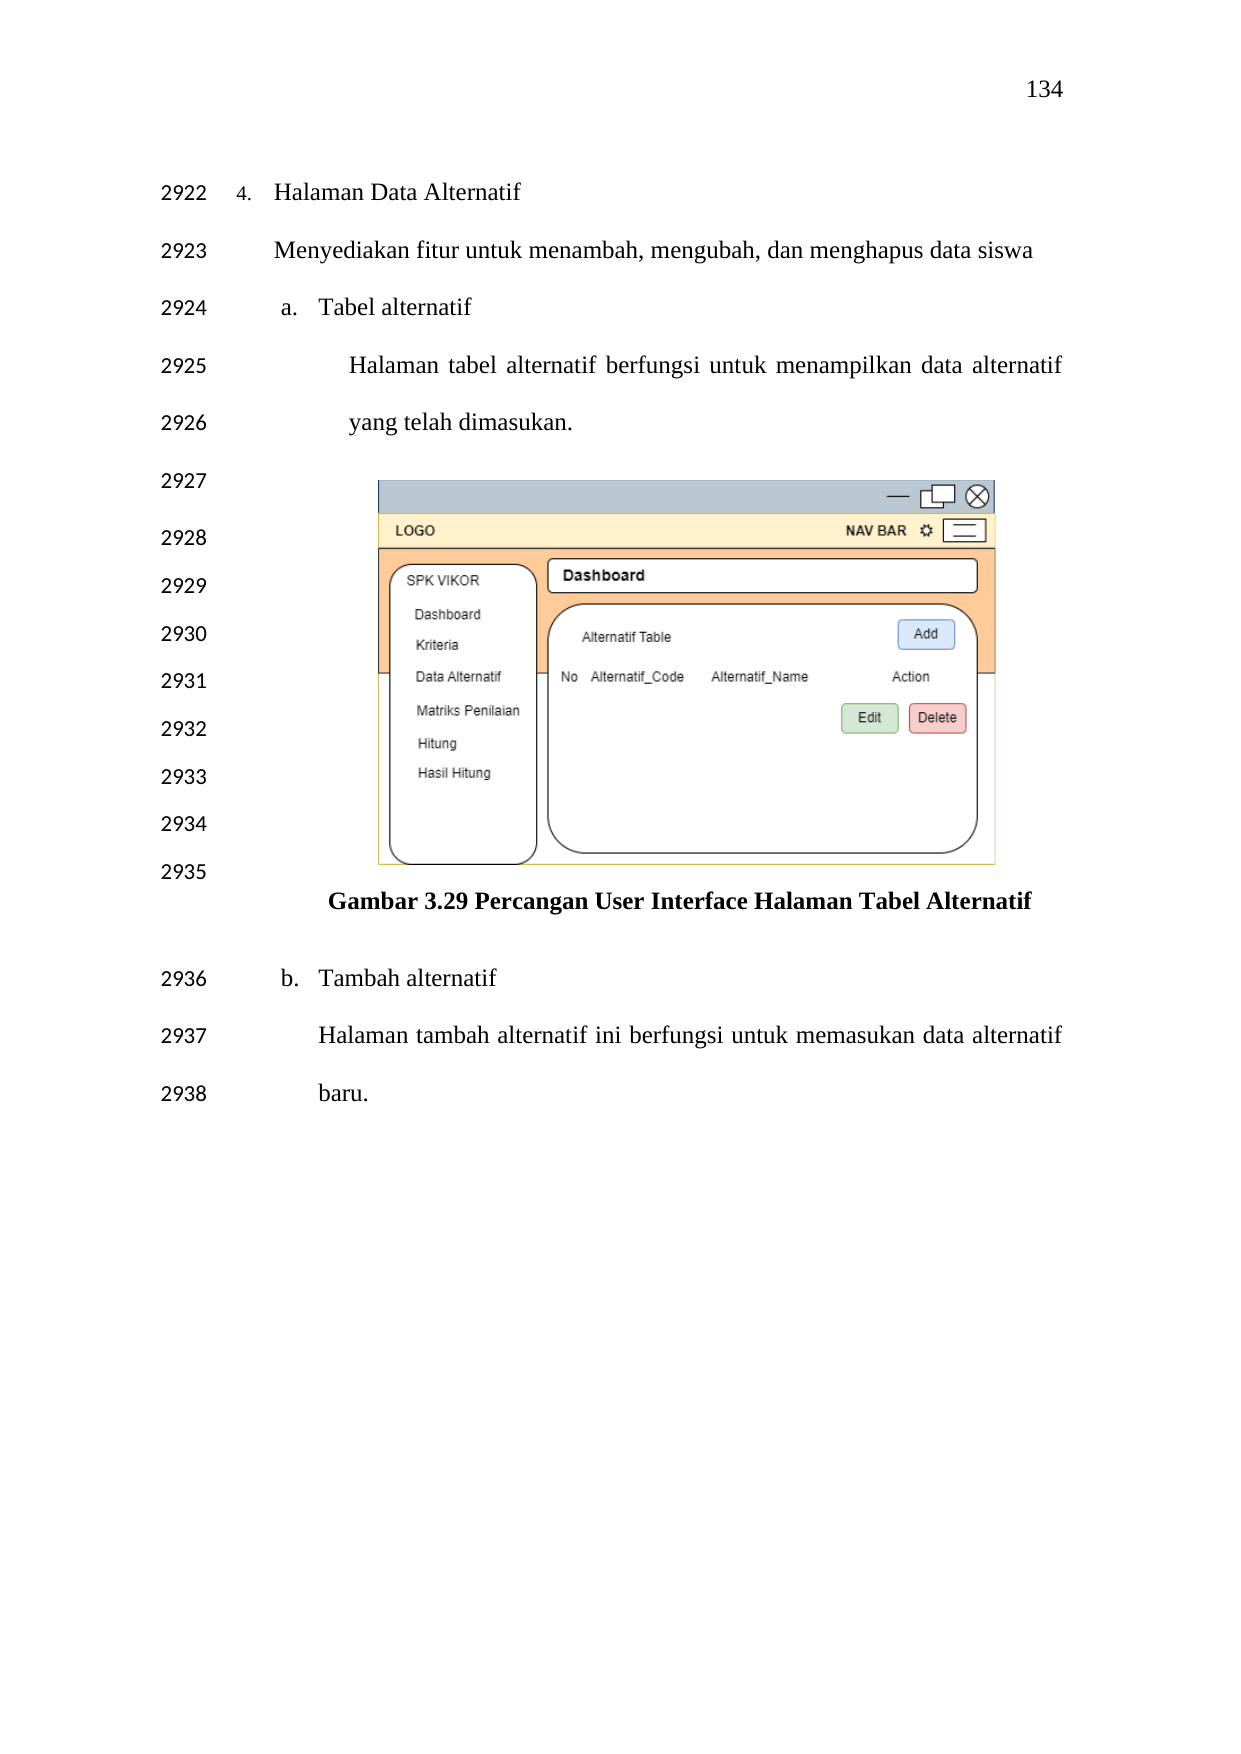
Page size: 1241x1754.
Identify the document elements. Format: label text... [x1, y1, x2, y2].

list Halaman tambah alternatif ini berfungsi untuk memasukan data alternatif baru. [318, 1020, 1063, 1107]
picture [378, 480, 996, 865]
list Tabel alternatif [281, 292, 1063, 321]
list Tambah alternatif [281, 904, 1063, 992]
list Halaman tabel alternatif berfungsi untuk menampilkan data alternatif yang telah dimasukan. [349, 350, 1063, 436]
text Menyediakan fitur untuk menambah, mengubah, dan menghapus data siswa [274, 235, 1063, 263]
list Halaman Data Alternatif [236, 177, 1063, 206]
